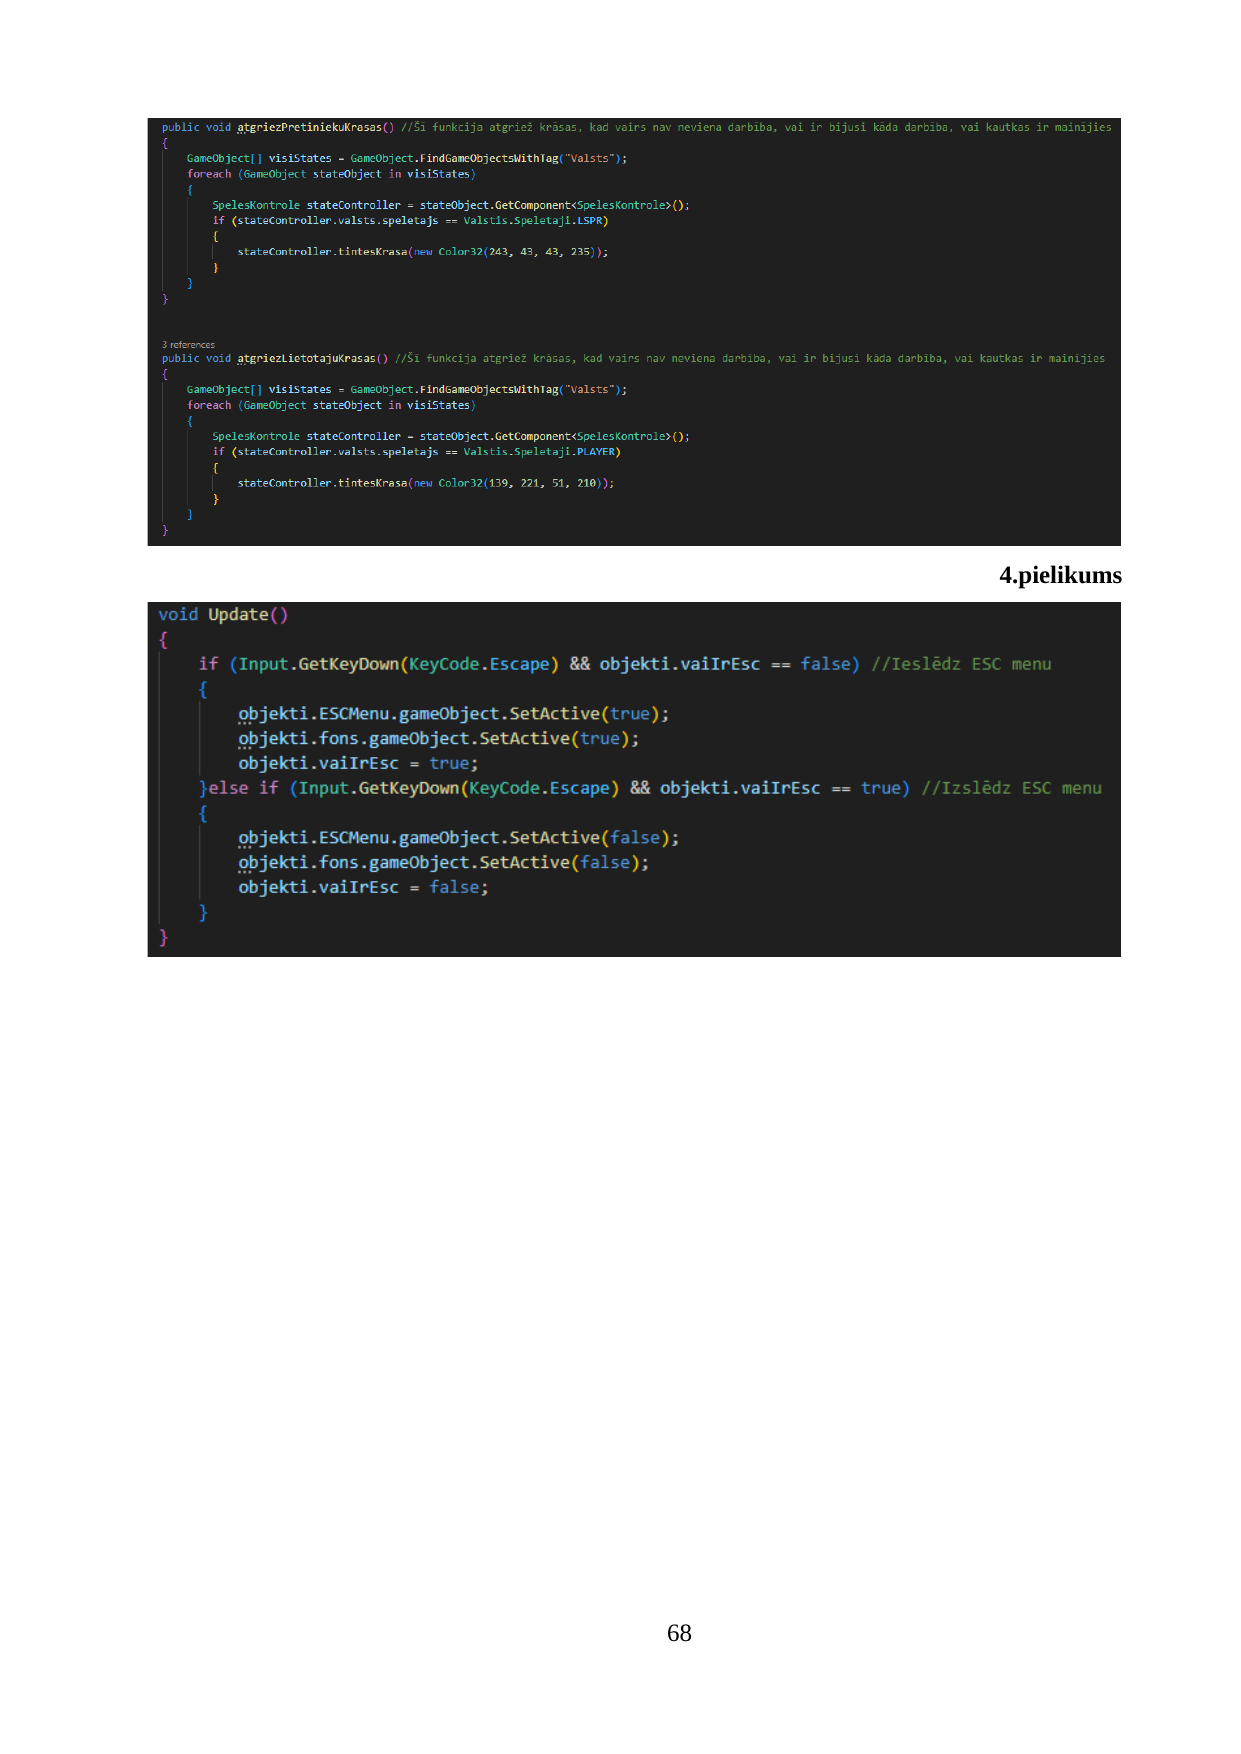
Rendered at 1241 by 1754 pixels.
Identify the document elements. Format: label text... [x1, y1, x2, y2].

text 4.pielikums [148, 560, 1122, 588]
picture [147, 602, 1121, 957]
picture [147, 118, 1121, 546]
